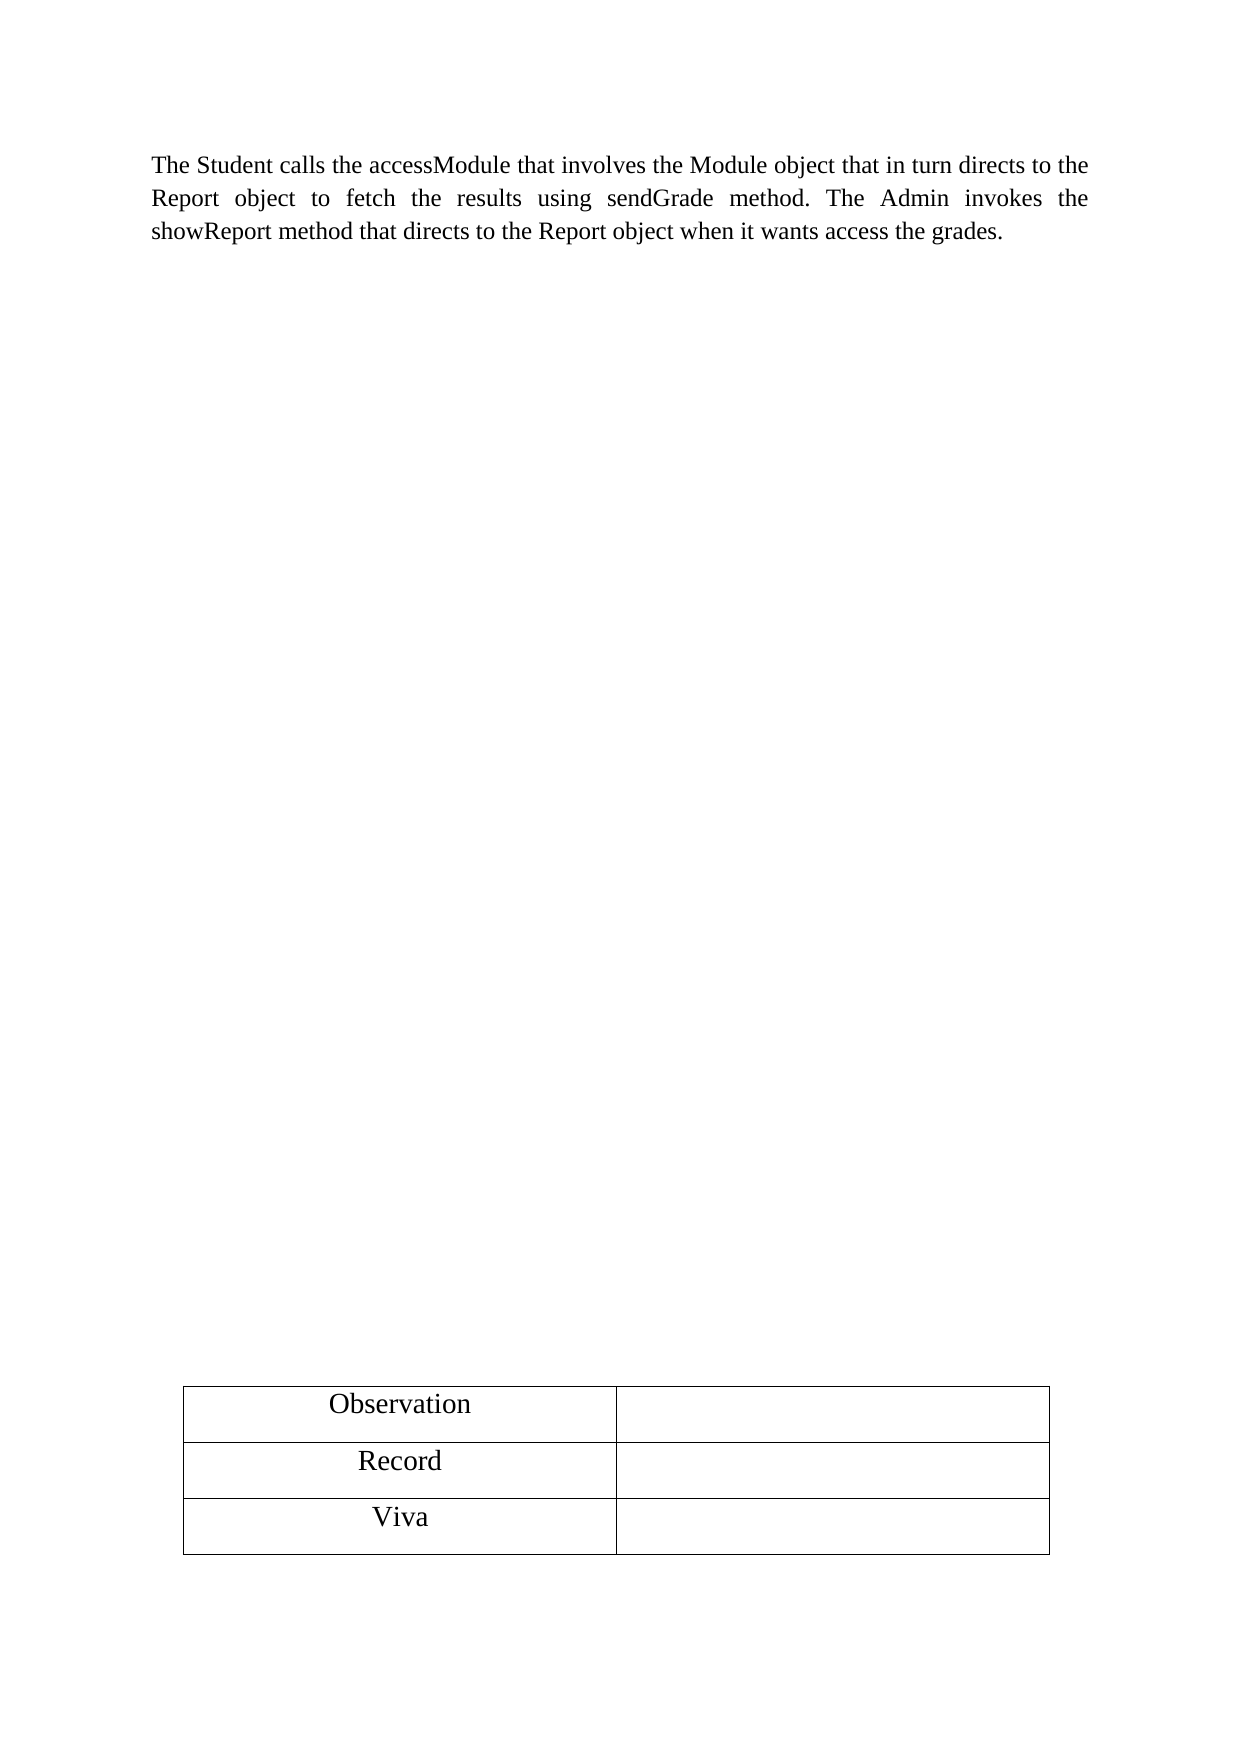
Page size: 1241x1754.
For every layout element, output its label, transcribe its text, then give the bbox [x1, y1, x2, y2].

table_header Observation [184, 1387, 616, 1442]
table_cell Viva [184, 1499, 616, 1554]
table_cell [617, 1443, 1049, 1498]
table_cell [617, 1499, 1049, 1554]
text The Student calls the accessModule that involves the Module object that in turn directs to the Report object to fetch the results using sendGrade method. The Admin invokes the showReport method that directs to the Report object when it wants access the grades. [151, 150, 1090, 245]
table_cell Record [184, 1443, 616, 1498]
table_header [617, 1387, 1049, 1442]
